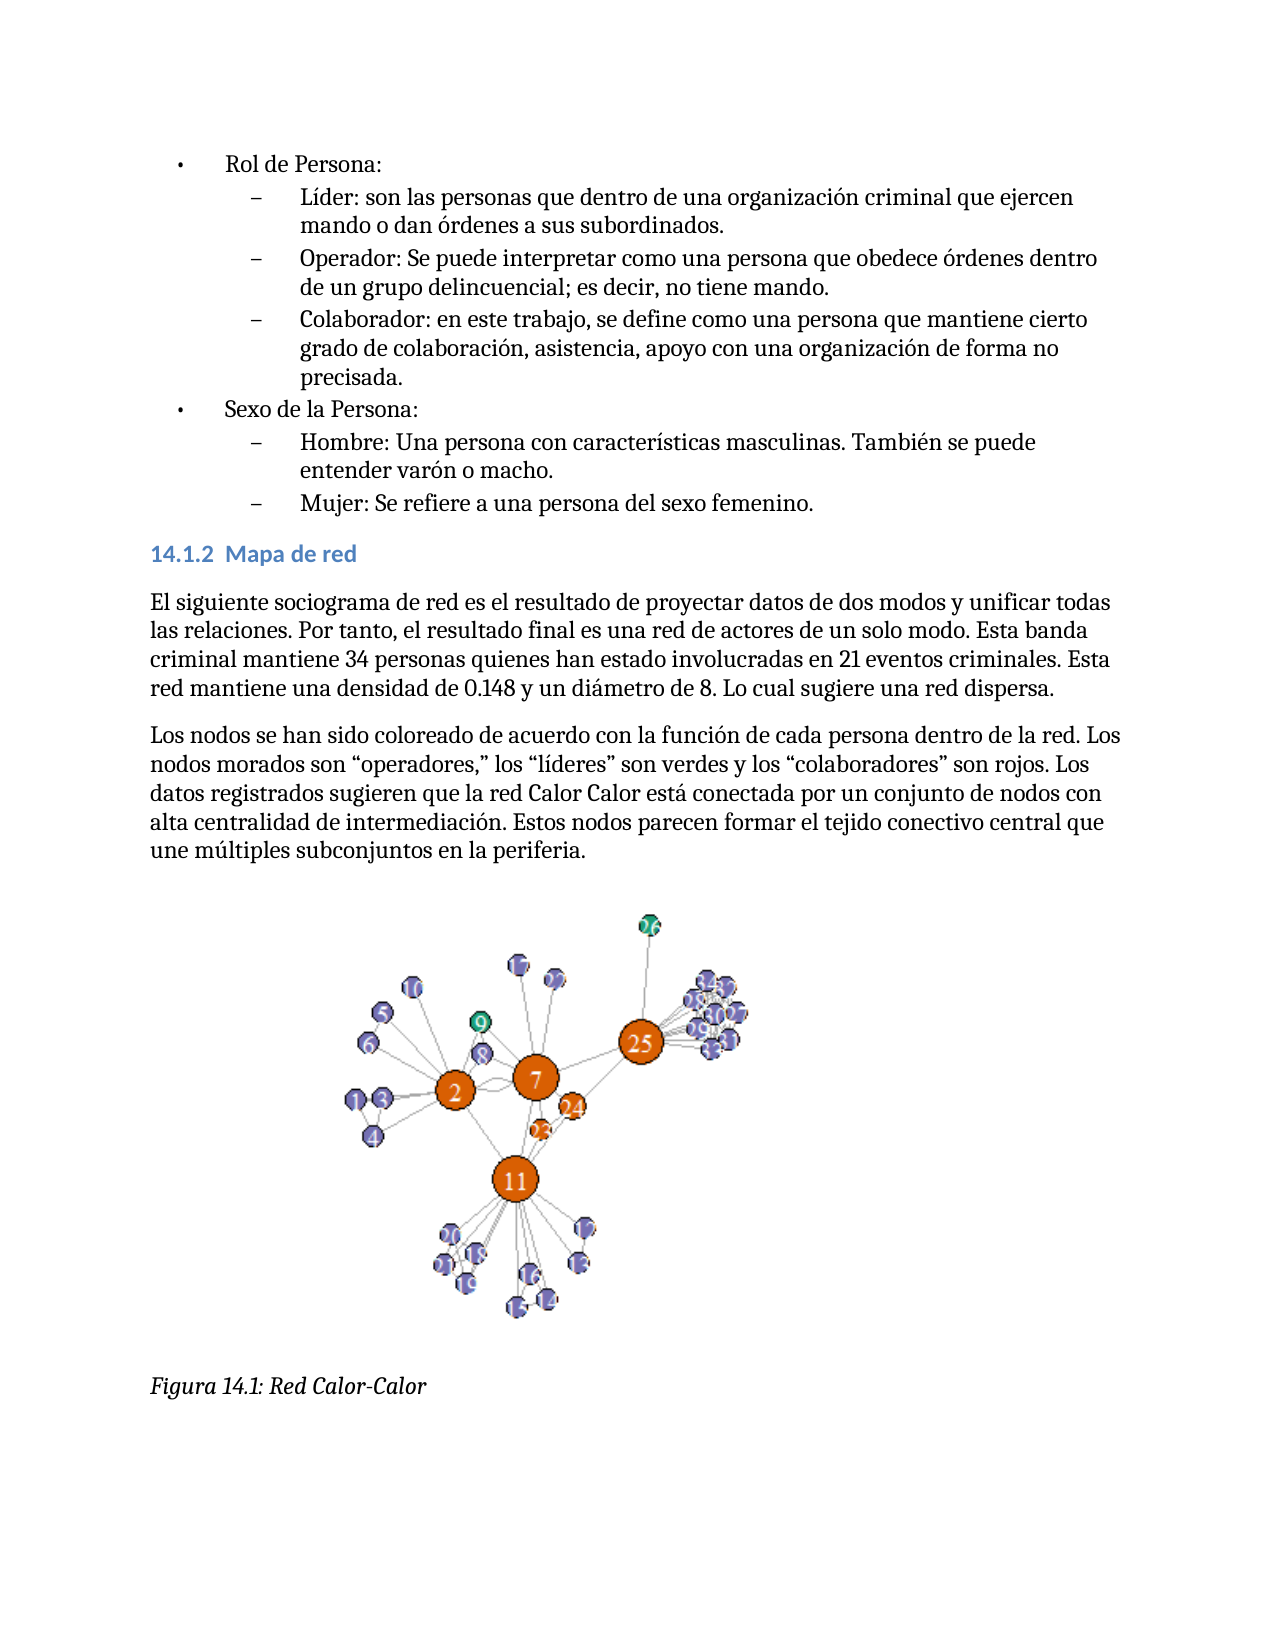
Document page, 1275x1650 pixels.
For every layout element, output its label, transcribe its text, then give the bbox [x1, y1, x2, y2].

list Sexo de la Persona: [175, 395, 1125, 424]
list Mujer: Se refiere a una persona del sexo femenino. [250, 489, 1125, 517]
list Colaborador: en este trabajo, se define como una persona que mantiene cierto grado de colaboración, asistencia, apoyo con una organización de forma no precisada. [250, 305, 1125, 391]
text El siguiente sociograma de red es el resultado de proyectar datos de dos modos y unificar todas las relaciones. Por tanto, el resultado final es una red de actores de un solo modo. Esta banda criminal mantiene 34 personas quienes han estado involucradas en 21 eventos criminales. Esta red mantiene una densidad de 0.148 y un diámetro de 8. Lo cual sugiere una red dispersa. [150, 588, 1125, 703]
list Operador: Se puede interpretar como una persona que obedece órdenes dentro de un grupo delincuencial; es decir, no tiene mando. [250, 244, 1125, 301]
list Líder: son las personas que dentro de una organización criminal que ejercen mando o dan órdenes a sus subordinados. [250, 182, 1125, 240]
text Los nodos se han sido coloreado de acuerdo con la función de cada persona dentro de la red. Los nodos morados son “operadores,” los “líderes” son verdes y los “colaboradores” son rojos. Los datos registrados sugieren que la red Calor Calor está conectada por un conjunto de nodos con alta centralidad de intermediación. Estos nodos parecen formar el tejido conectivo central que une múltiples subconjuntos en la periferia. [150, 721, 1125, 865]
list Rol de Persona: [175, 150, 1125, 179]
list Hombre: Una persona con características masculinas. También se puede entender varón o macho. [250, 427, 1125, 485]
picture [168, 883, 927, 1352]
subtitle 14.1.2 Mapa de red [150, 538, 1125, 569]
text Figura 14.1: Red Calor-Calor [150, 1372, 1125, 1401]
